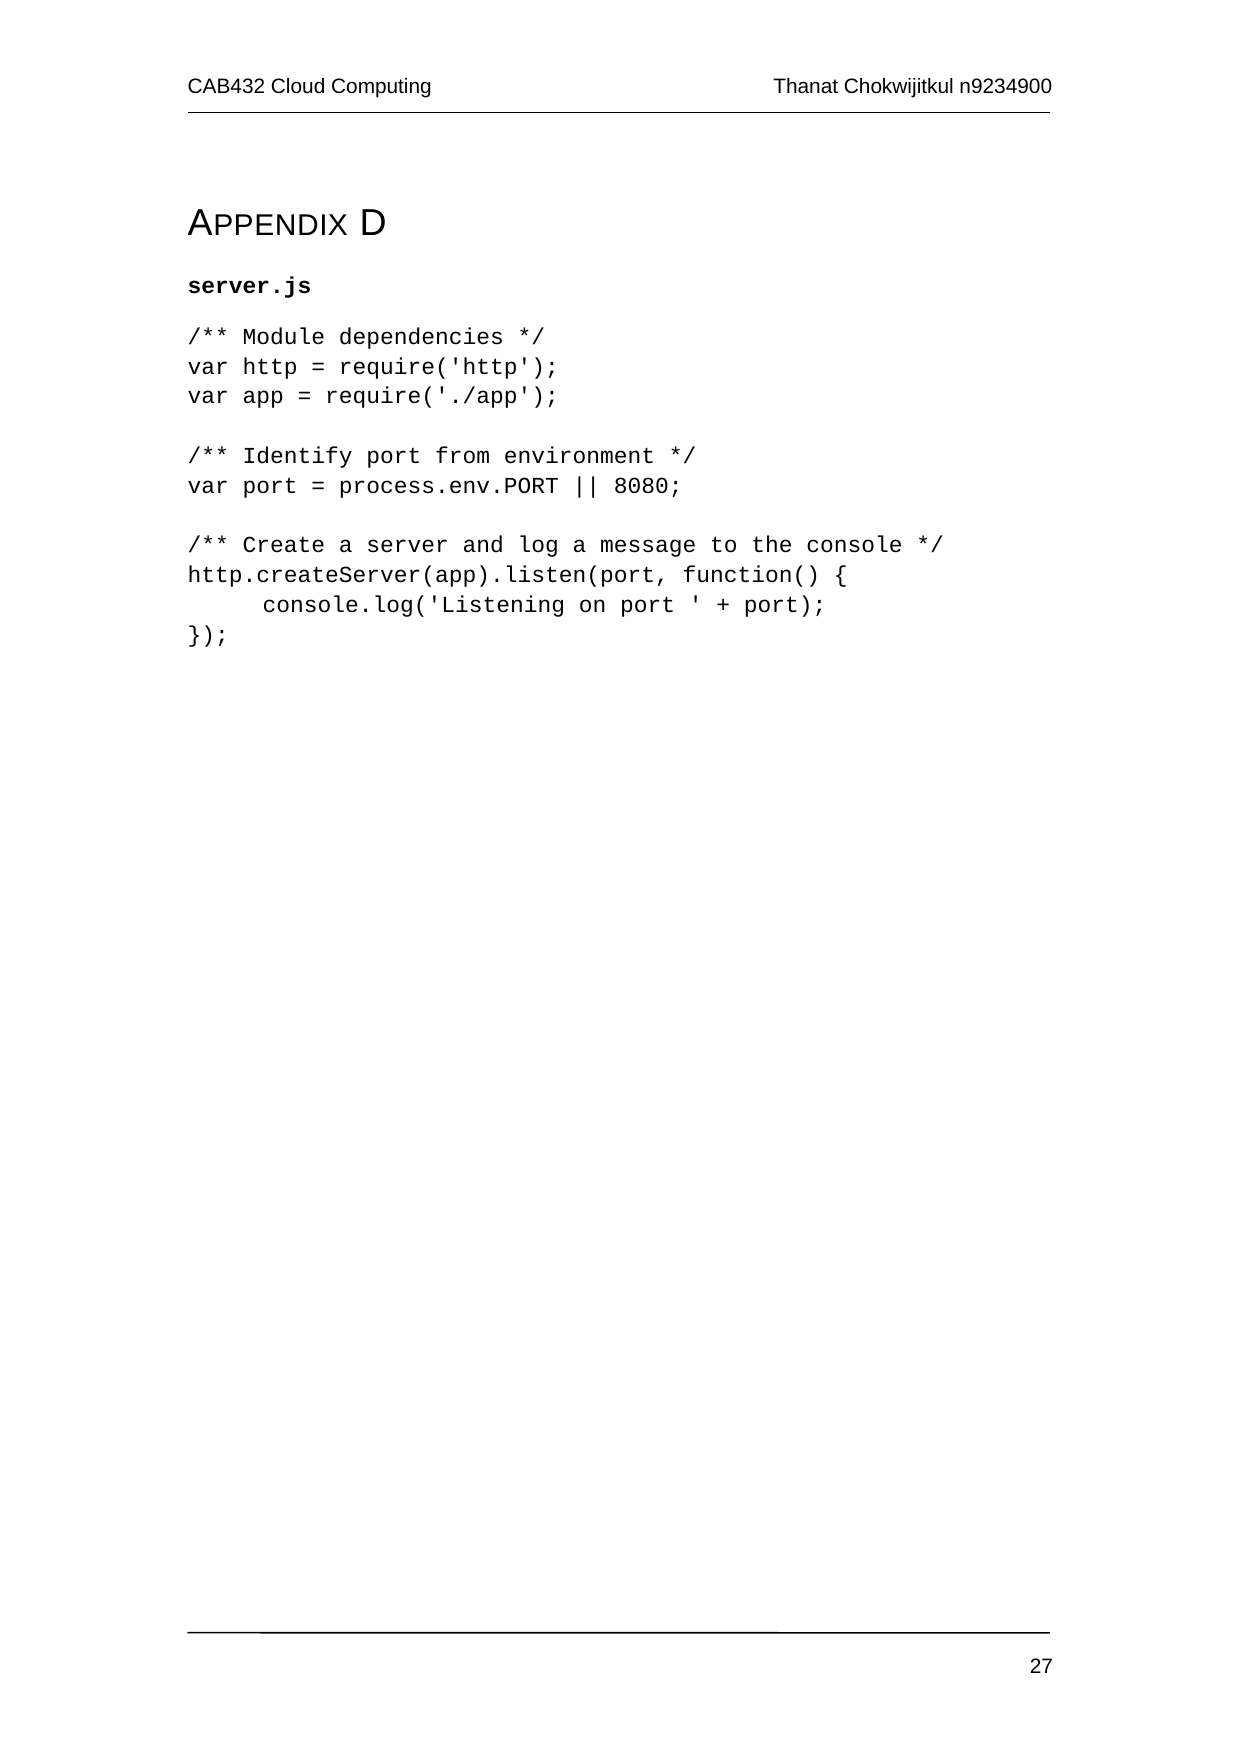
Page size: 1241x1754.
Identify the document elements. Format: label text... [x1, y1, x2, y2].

text /** Create a server and log a message to the console */ [187, 534, 1053, 560]
text var http = require('http'); [187, 355, 1053, 381]
text /** Module dependencies */ [187, 325, 1053, 351]
text http.createServer(app).listen(port, function() { [187, 563, 1053, 589]
text /** Identify port from environment */ [187, 444, 1053, 470]
subtitle Appendix D [187, 200, 1053, 243]
text server.js [187, 274, 1053, 301]
text var app = require('./app'); [187, 385, 1053, 411]
text console.log('Listening on port ' + port); [187, 593, 1053, 619]
text }); [187, 623, 1053, 649]
text var port = process.env.PORT || 8080; [187, 474, 1053, 500]
